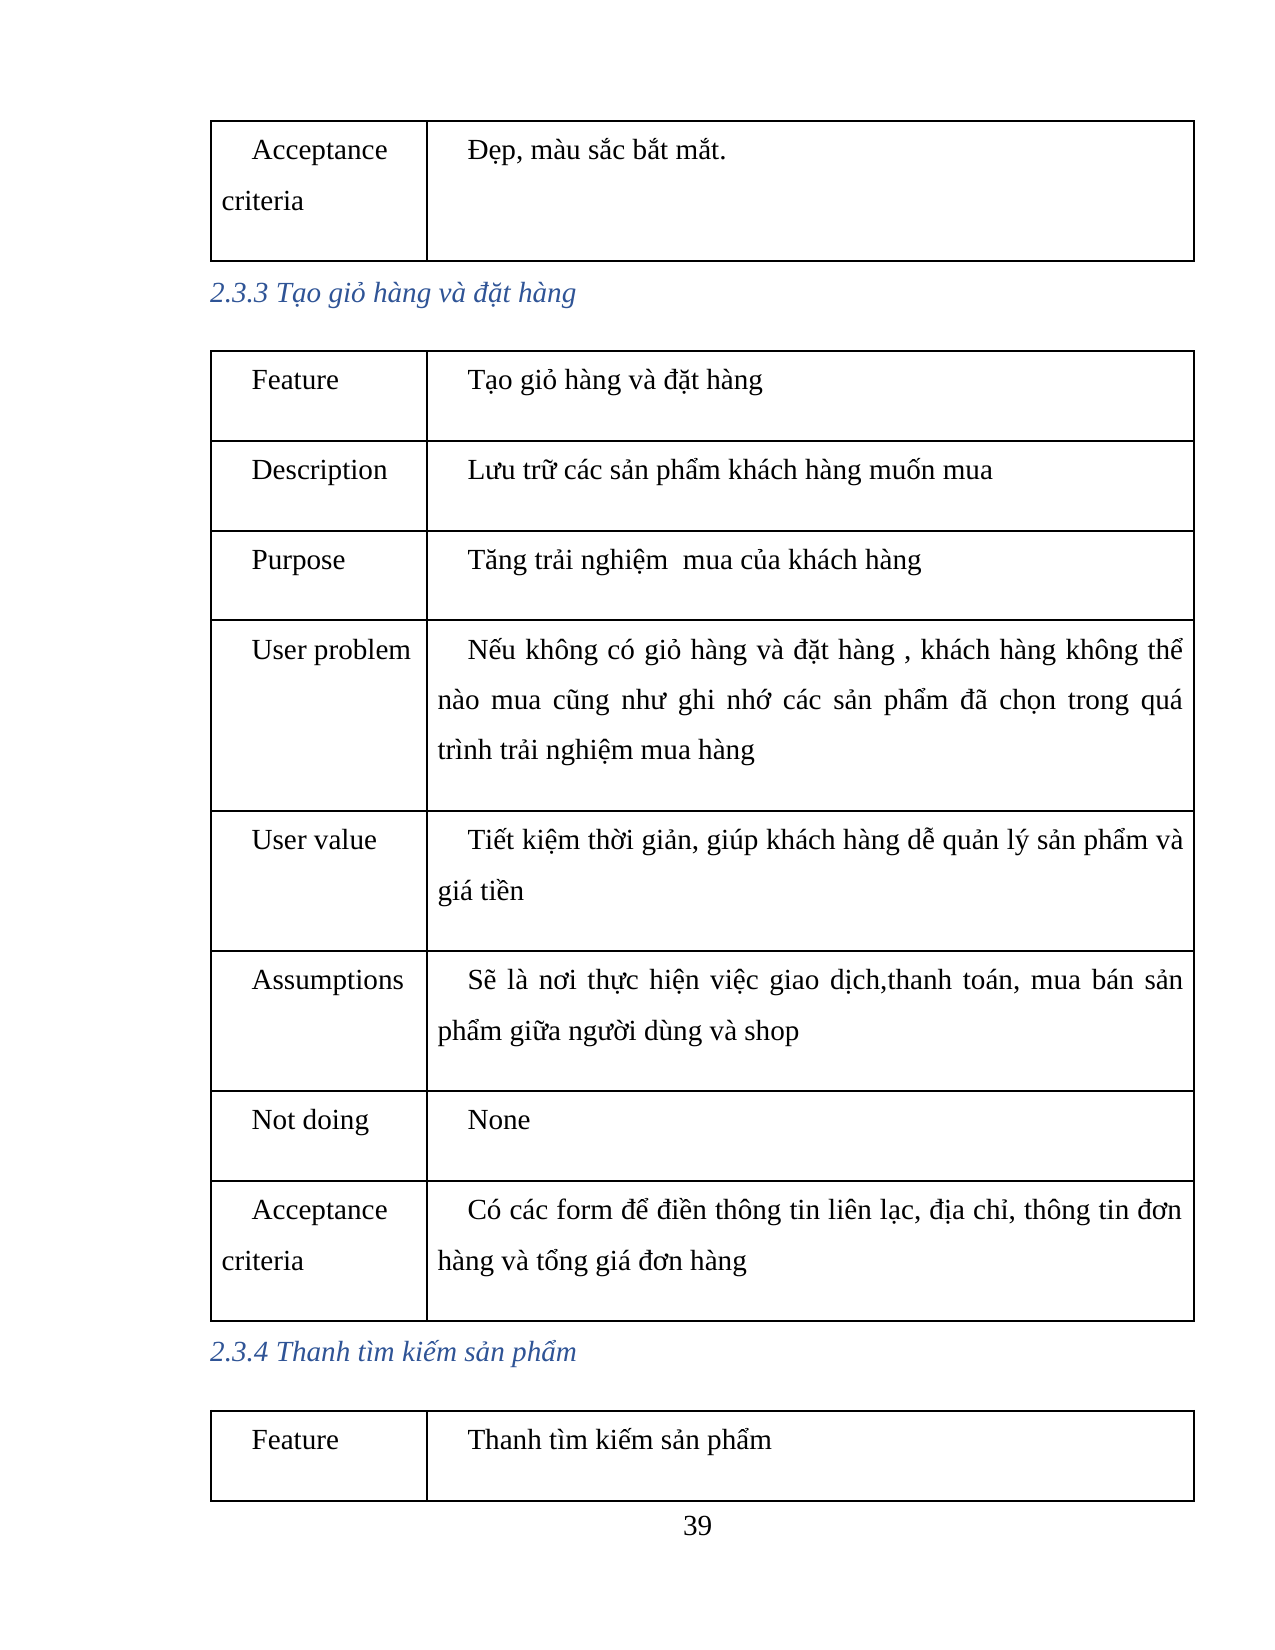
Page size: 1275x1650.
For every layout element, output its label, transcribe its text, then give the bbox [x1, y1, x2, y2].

table_cell None [428, 1092, 1193, 1180]
table_cell Sẽ là nơi thực hiện việc giao dịch,thanh toán, mua bán sản phẩm giữa người dùng và shop [428, 952, 1193, 1090]
subtitle Tạo giỏ hàng và đặt hàng [210, 275, 1155, 308]
table_cell User problem [212, 621, 426, 810]
table_cell Purpose [212, 532, 426, 619]
table_cell Lưu trữ các sản phẩm khách hàng muốn mua [428, 442, 1193, 529]
table_cell Đẹp, màu sắc bắt mắt. [428, 122, 1193, 260]
table_cell Not doing [212, 1092, 426, 1180]
subtitle Thanh tìm kiếm sản phẩm [210, 1334, 1155, 1368]
table_cell Có các form để điền thông tin liên lạc, địa chỉ, thông tin đơn hàng và tổng giá đơn hàng [428, 1182, 1193, 1320]
table_cell Tăng trải nghiệm mua của khách hàng [428, 532, 1193, 619]
table_header Feature [212, 352, 426, 440]
table_cell Description [212, 442, 426, 529]
table_cell User value [212, 812, 426, 950]
table_cell Acceptance criteria [212, 1182, 426, 1320]
table_header Tạo giỏ hàng và đặt hàng [428, 352, 1193, 440]
table_header Thanh tìm kiếm sản phẩm [428, 1412, 1193, 1499]
table_header Feature [212, 1412, 426, 1499]
table_cell Assumptions [212, 952, 426, 1090]
table_cell Nếu không có giỏ hàng và đặt hàng , khách hàng không thể nào mua cũng như ghi nhớ các sản phẩm đã chọn trong quá trình trải nghiệm mua hàng [428, 621, 1193, 810]
table_cell Acceptance criteria [212, 122, 426, 260]
table_cell Tiết kiệm thời giản, giúp khách hàng dễ quản lý sản phẩm và giá tiền [428, 812, 1193, 950]
